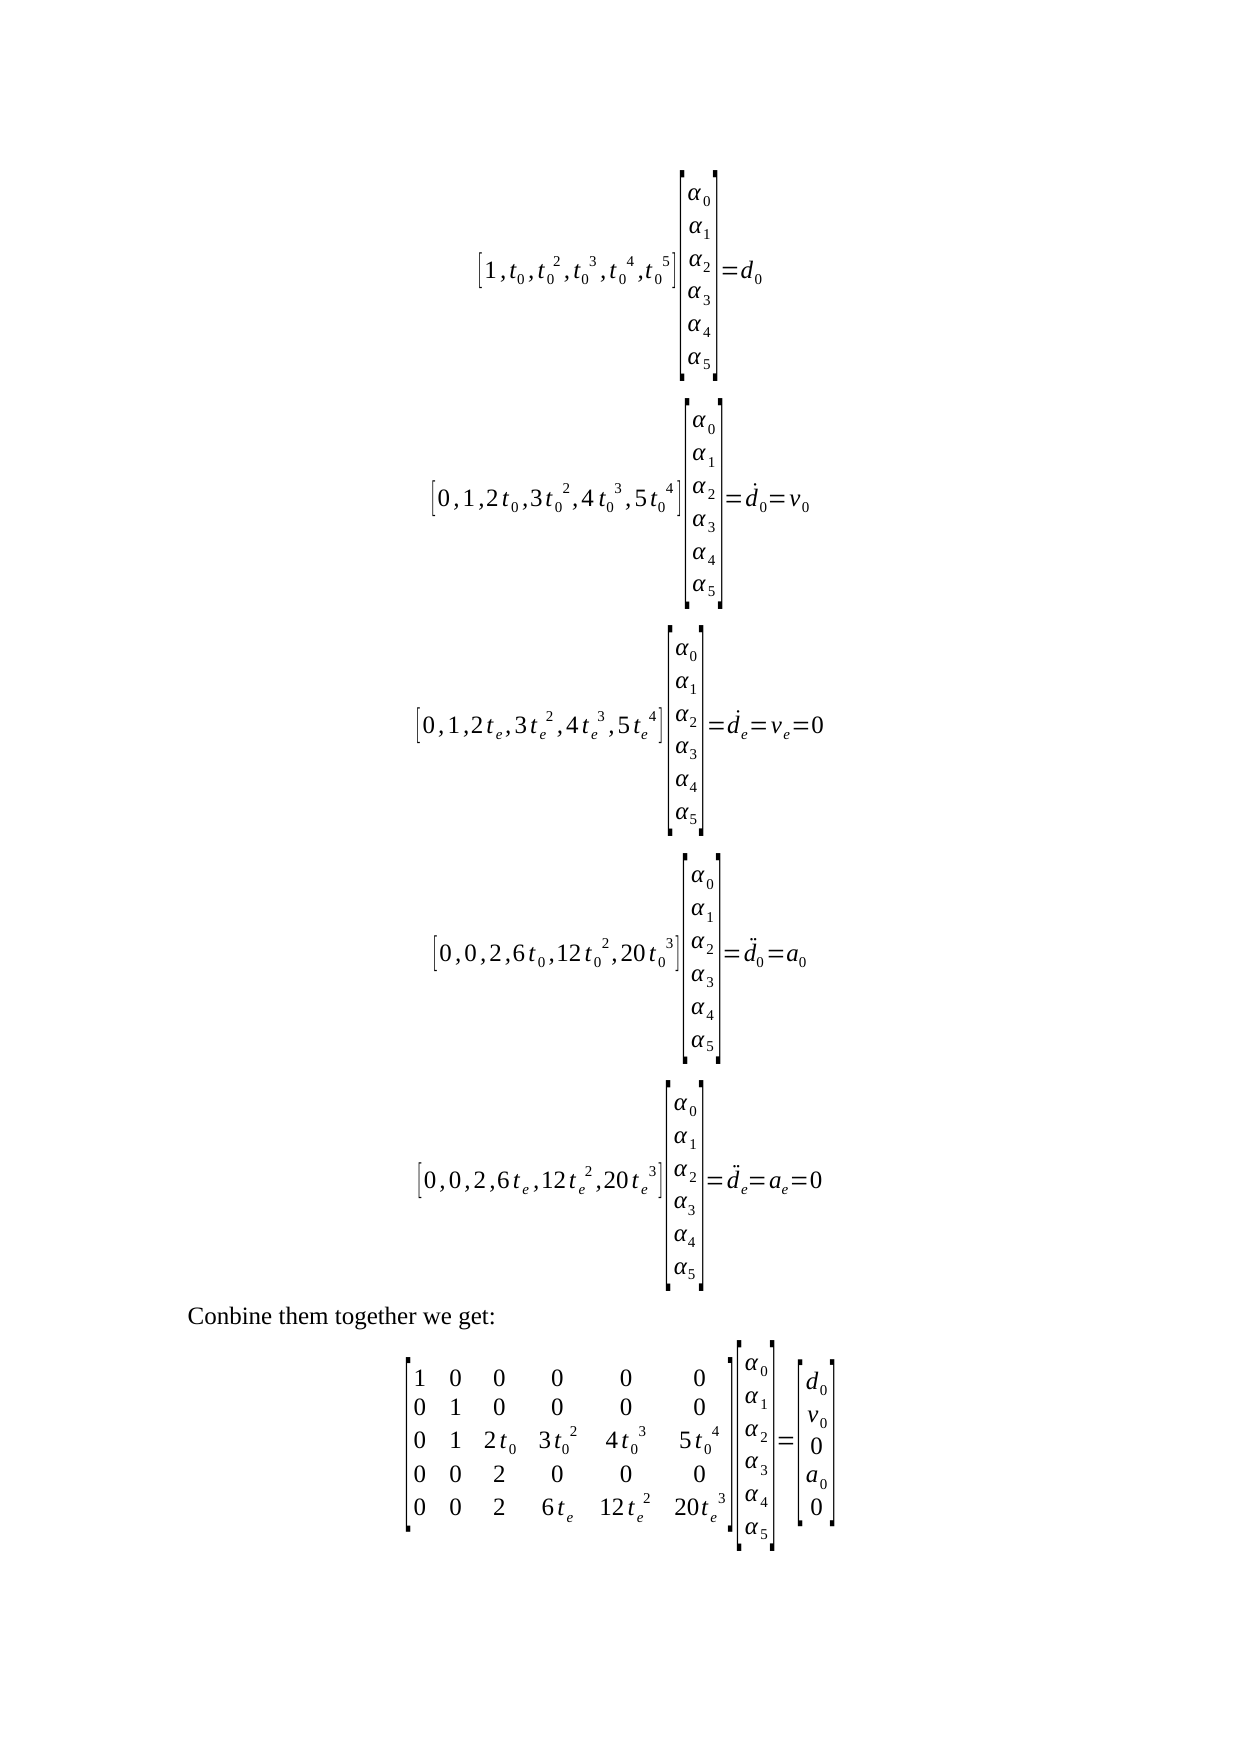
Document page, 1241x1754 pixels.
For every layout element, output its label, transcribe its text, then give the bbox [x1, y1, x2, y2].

text Conbine them together we get: [187, 1299, 1053, 1332]
